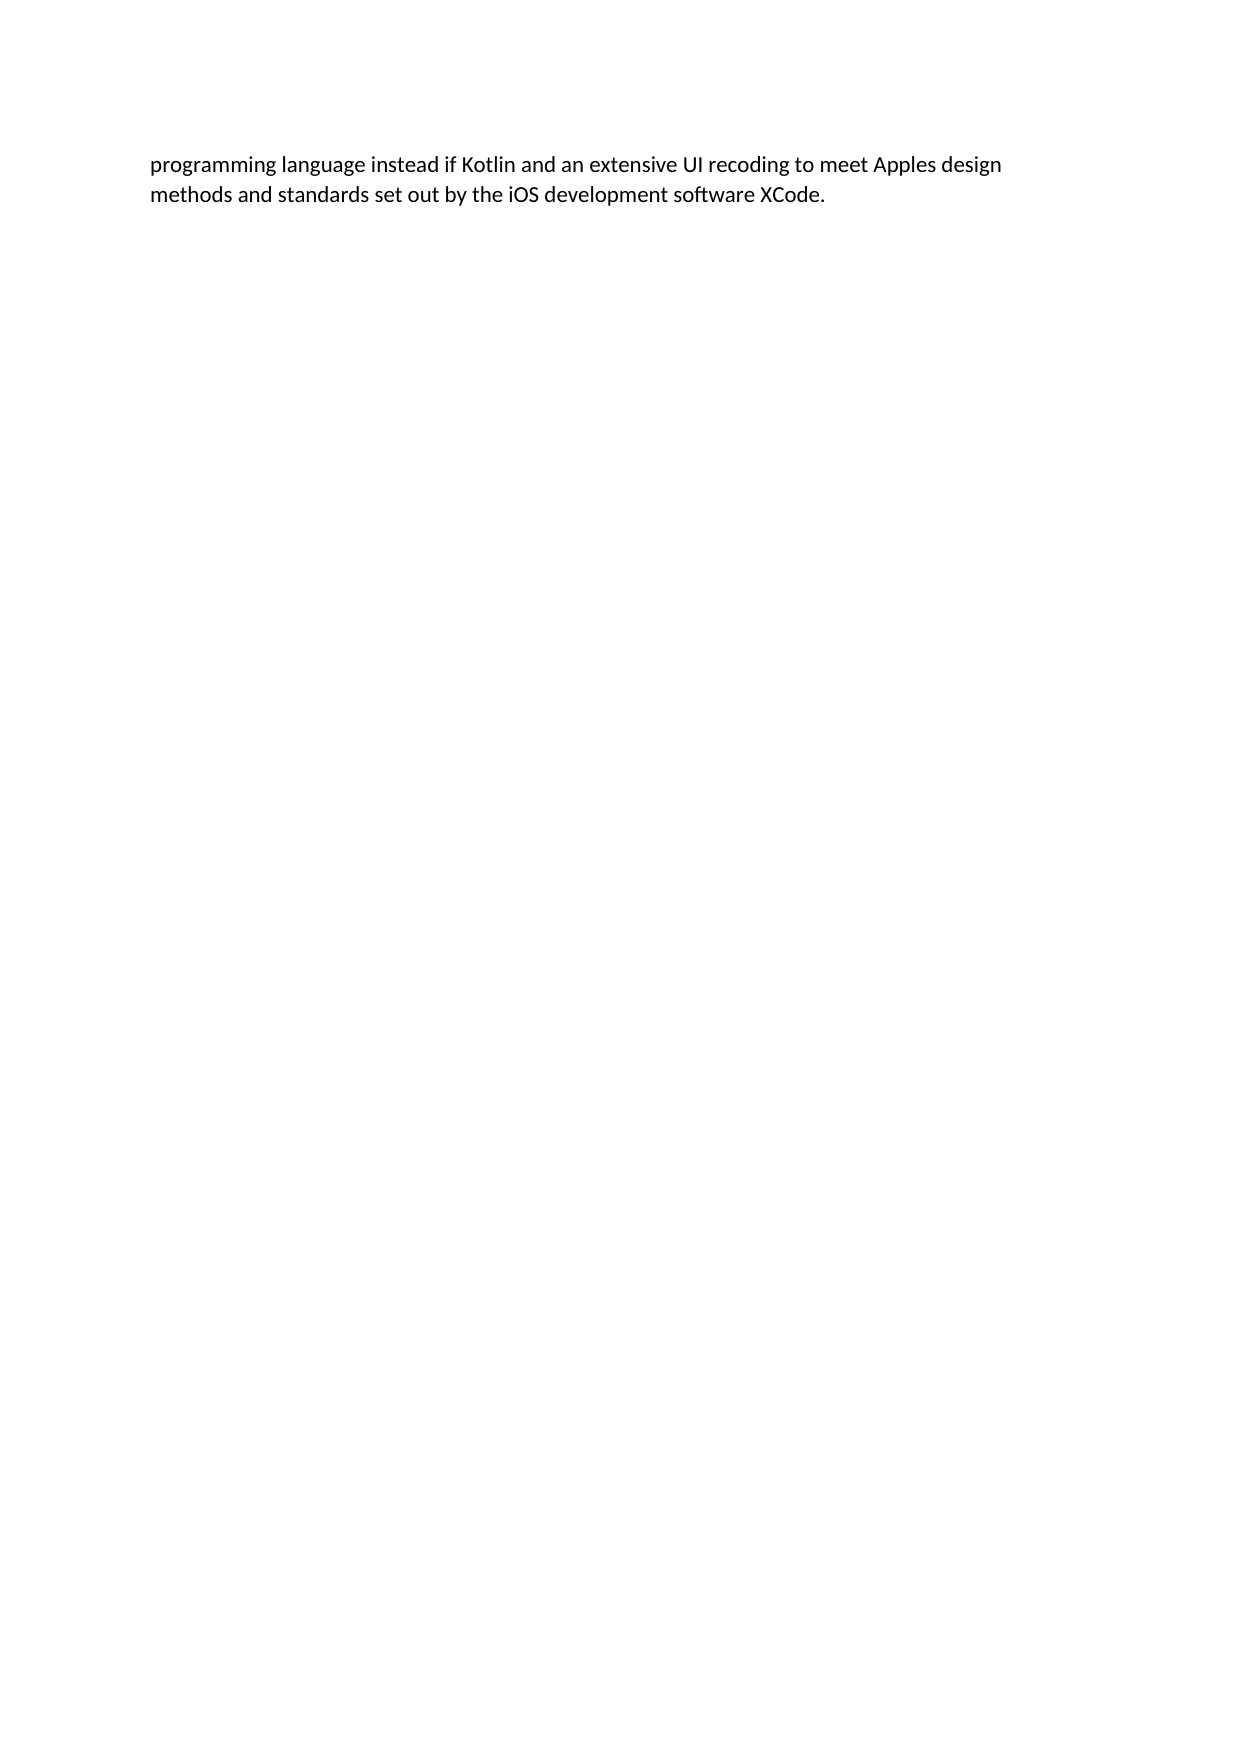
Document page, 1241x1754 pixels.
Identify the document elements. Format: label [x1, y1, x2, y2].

text [150, 150, 1090, 208]
